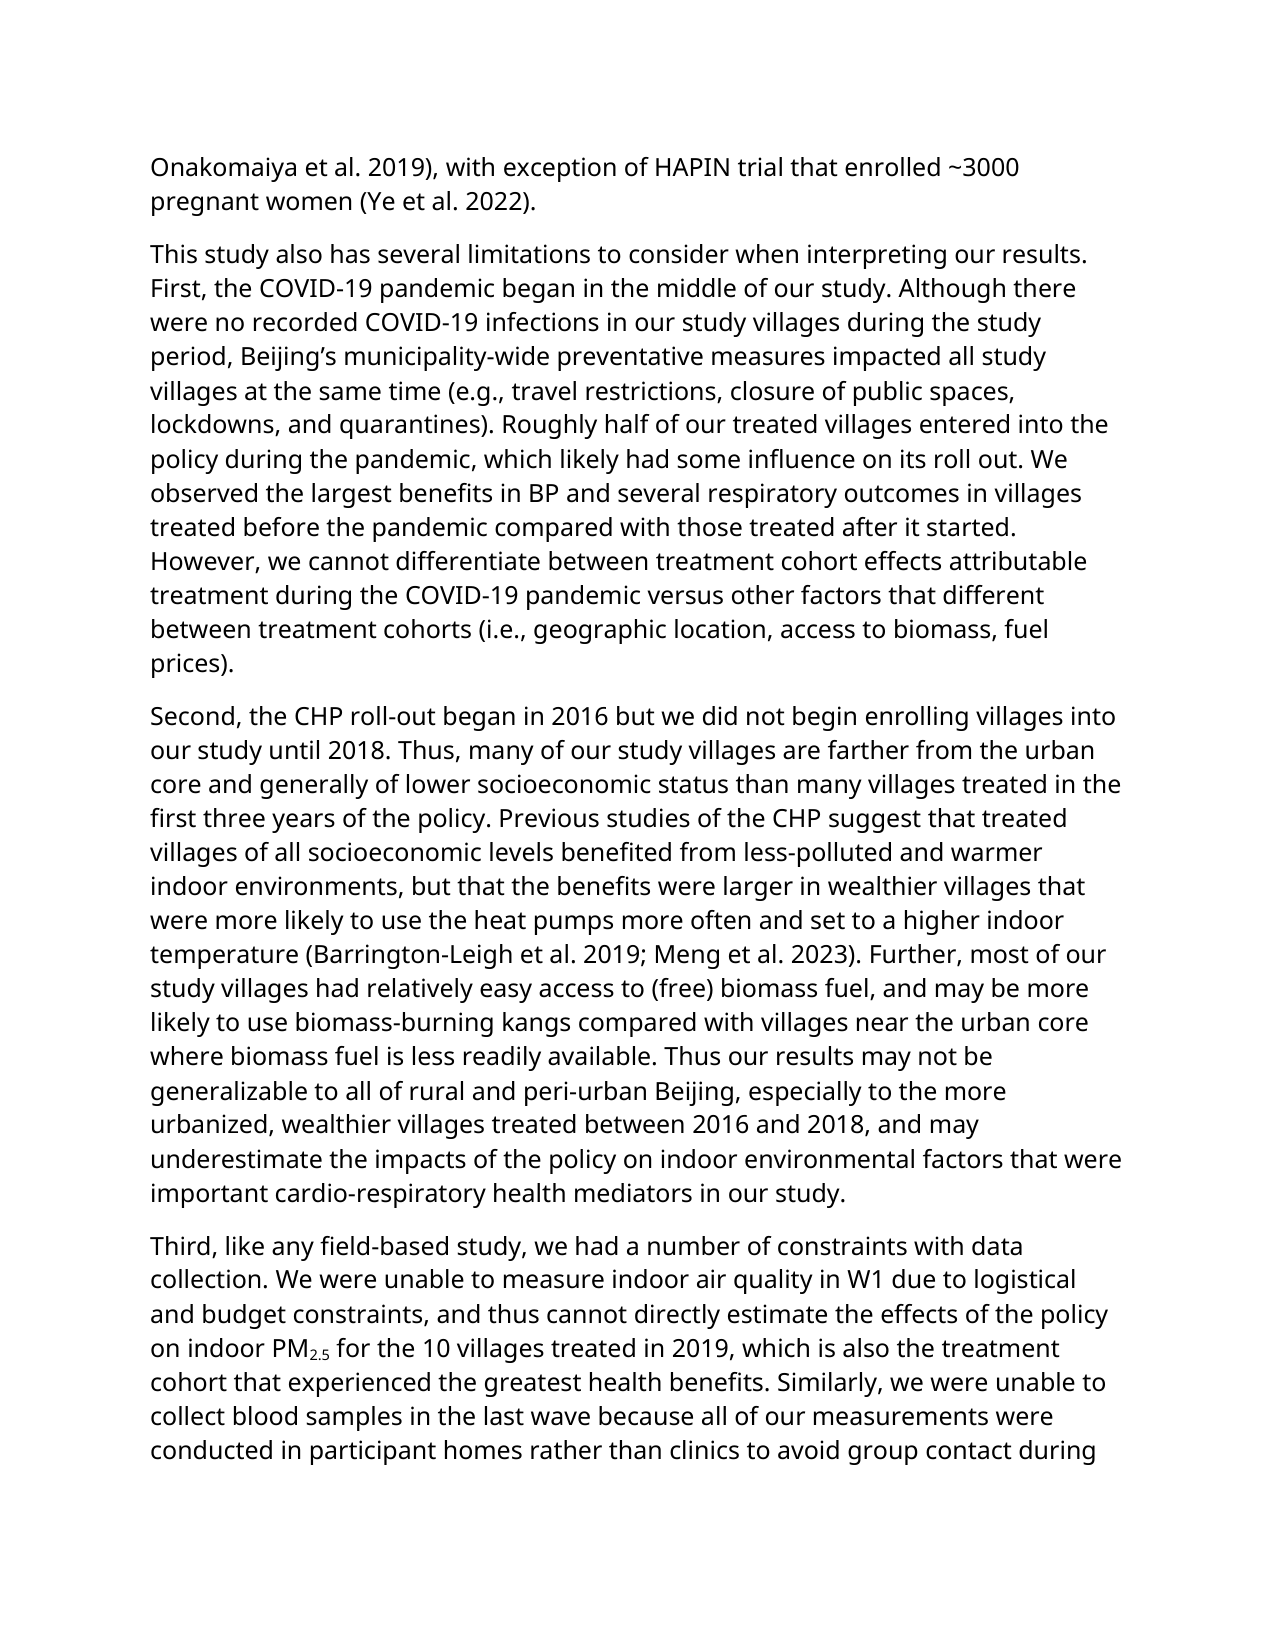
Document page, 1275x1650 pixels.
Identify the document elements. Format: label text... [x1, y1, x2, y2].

text This study also has several limitations to consider when interpreting our results. First, the COVID-19 pandemic began in the middle of our study. Although there were no recorded COVID-19 infections in our study villages during the study period, Beijing’s municipality-wide preventative measures impacted all study villages at the same time (e.g., travel restrictions, closure of public spaces, lockdowns, and quarantines). Roughly half of our treated villages entered into the policy during the pandemic, which likely had some influence on its roll out. We observed the largest benefits in BP and several respiratory outcomes in villages treated before the pandemic compared with those treated after it started. However, we cannot differentiate between treatment cohort effects attributable treatment during the COVID-19 pandemic versus other factors that different between treatment cohorts (i.e., geographic location, access to biomass, fuel prices). [150, 237, 1125, 680]
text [150, 1228, 1125, 1467]
text Second, the CHP roll-out began in 2016 but we did not begin enrolling villages into our study until 2018. Thus, many of our study villages are farther from the urban core and generally of lower socioeconomic status than many villages treated in the first three years of the policy. Previous studies of the CHP suggest that treated villages of all socioeconomic levels benefited from less-polluted and warmer indoor environments, but that the benefits were larger in wealthier villages that were more likely to use the heat pumps more often and set to a higher indoor temperature (Barrington-Leigh et al. 2019; Meng et al. 2023). Further, most of our study villages had relatively easy access to (free) biomass fuel, and may be more likely to use biomass-burning kangs compared with villages near the urban core where biomass fuel is less readily available. Thus our results may not be generalizable to all of rural and peri-urban Beijing, especially to the more urbanized, wealthier villages treated between 2016 and 2018, and may underestimate the impacts of the policy on indoor environmental factors that were important cardio-respiratory health mediators in our study. [150, 698, 1125, 1209]
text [150, 150, 1125, 218]
